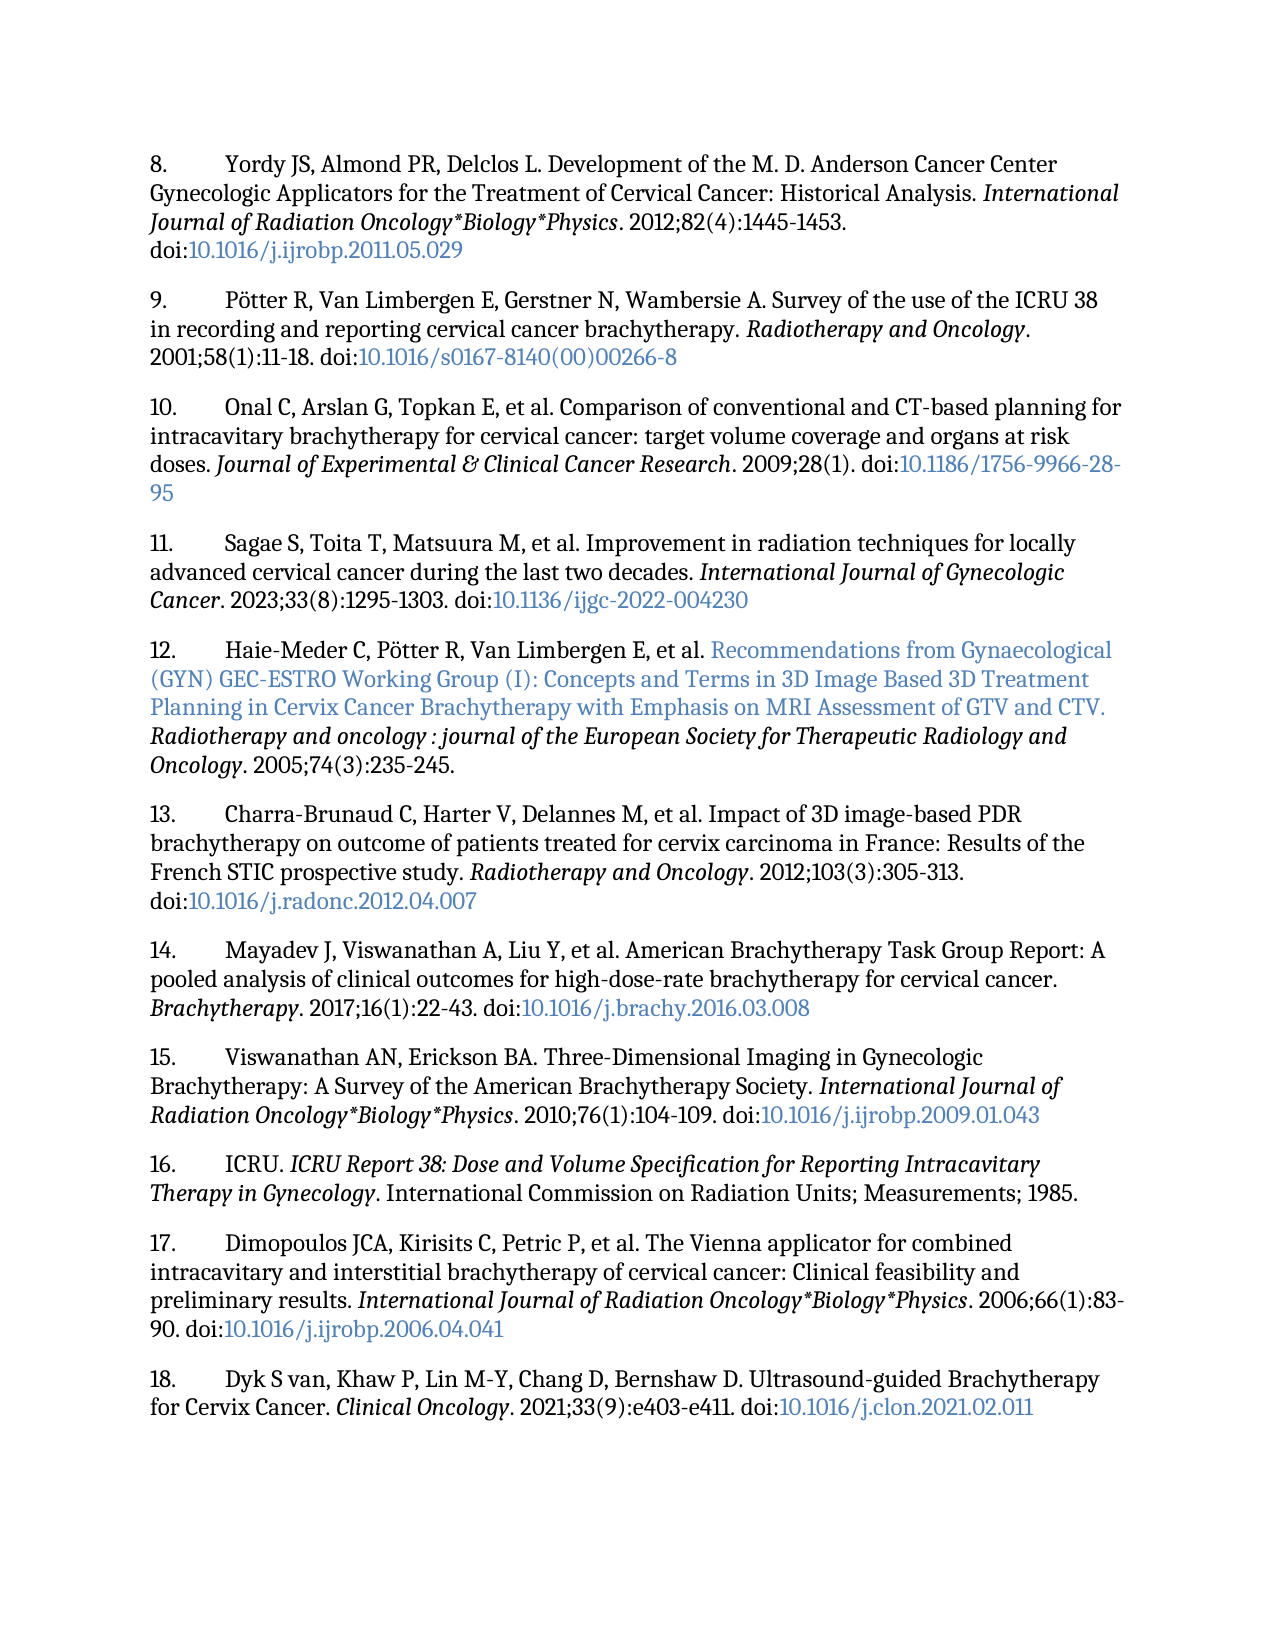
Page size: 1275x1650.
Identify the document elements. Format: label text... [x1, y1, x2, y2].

text 11. Sagae S, Toita T, Matsuura M, et al. Improvement in radiation techniques for locally advanced cervical cancer during the last two decades. International Journal of Gynecologic Cancer. 2023;33(8):1295-1303. doi:10.1136/ijgc-2022-004230 [150, 529, 1125, 615]
text 15. Viswanathan AN, Erickson BA. Three-Dimensional Imaging in Gynecologic Brachytherapy: A Survey of the American Brachytherapy Society. International Journal of Radiation Oncology*Biology*Physics. 2010;76(1):104-109. doi:10.1016/j.ijrobp.2009.01.043 [150, 1043, 1125, 1129]
text 9. Pötter R, Van Limbergen E, Gerstner N, Wambersie A. Survey of the use of the ICRU 38 in recording and reporting cervical cancer brachytherapy. Radiotherapy and Oncology. 2001;58(1):11-18. doi:10.1016/s0167-8140(00)00266-8 [150, 286, 1125, 372]
text 14. Mayadev J, Viswanathan A, Liu Y, et al. American Brachytherapy Task Group Report: A pooled analysis of clinical outcomes for high-dose-rate brachytherapy for cervical cancer. Brachytherapy. 2017;16(1):22-43. doi:10.1016/j.brachy.2016.03.008 [150, 936, 1125, 1022]
text 18. Dyk S van, Khaw P, Lin M-Y, Chang D, Bernshaw D. Ultrasound-guided Brachytherapy for Cervix Cancer. Clinical Oncology. 2021;33(9):e403-e411. doi:10.1016/j.clon.2021.02.011 [150, 1364, 1125, 1422]
text 8. Yordy JS, Almond PR, Delclos L. Development of the M. D. Anderson Cancer Center Gynecologic Applicators for the Treatment of Cervical Cancer: Historical Analysis. International Journal of Radiation Oncology*Biology*Physics. 2012;82(4):1445-1453. doi:10.1016/j.ijrobp.2011.05.029 [150, 150, 1125, 265]
text 10. Onal C, Arslan G, Topkan E, et al. Comparison of conventional and CT-based planning for intracavitary brachytherapy for cervical cancer: target volume coverage and organs at risk doses. Journal of Experimental & Clinical Cancer Research. 2009;28(1). doi:10.1186/1756-9966-28-95 [150, 393, 1125, 508]
text 17. Dimopoulos JCA, Kirisits C, Petric P, et al. The Vienna applicator for combined intracavitary and interstitial brachytherapy of cervical cancer: Clinical feasibility and preliminary results. International Journal of Radiation Oncology*Biology*Physics. 2006;66(1):83-90. doi:10.1016/j.ijrobp.2006.04.041 [150, 1229, 1125, 1344]
text 16. ICRU. ICRU Report 38: Dose and Volume Specification for Reporting Intracavitary Therapy in Gynecology. International Commission on Radiation Units; Measurements; 1985. [150, 1150, 1125, 1208]
text 12. Haie-Meder C, Pötter R, Van Limbergen E, et al. Recommendations from Gynaecological (GYN) GEC-ESTRO Working Group (I): Concepts and Terms in 3D Image Based 3D Treatment Planning in Cervix Cancer Brachytherapy with Emphasis on MRI Assessment of GTV and CTV. Radiotherapy and oncology : journal of the European Society for Therapeutic Radiology and Oncology. 2005;74(3):235-245. [150, 636, 1125, 779]
text 13. Charra-Brunaud C, Harter V, Delannes M, et al. Impact of 3D image-based PDR brachytherapy on outcome of patients treated for cervix carcinoma in France: Results of the French STIC prospective study. Radiotherapy and Oncology. 2012;103(3):305-313. doi:10.1016/j.radonc.2012.04.007 [150, 800, 1125, 915]
